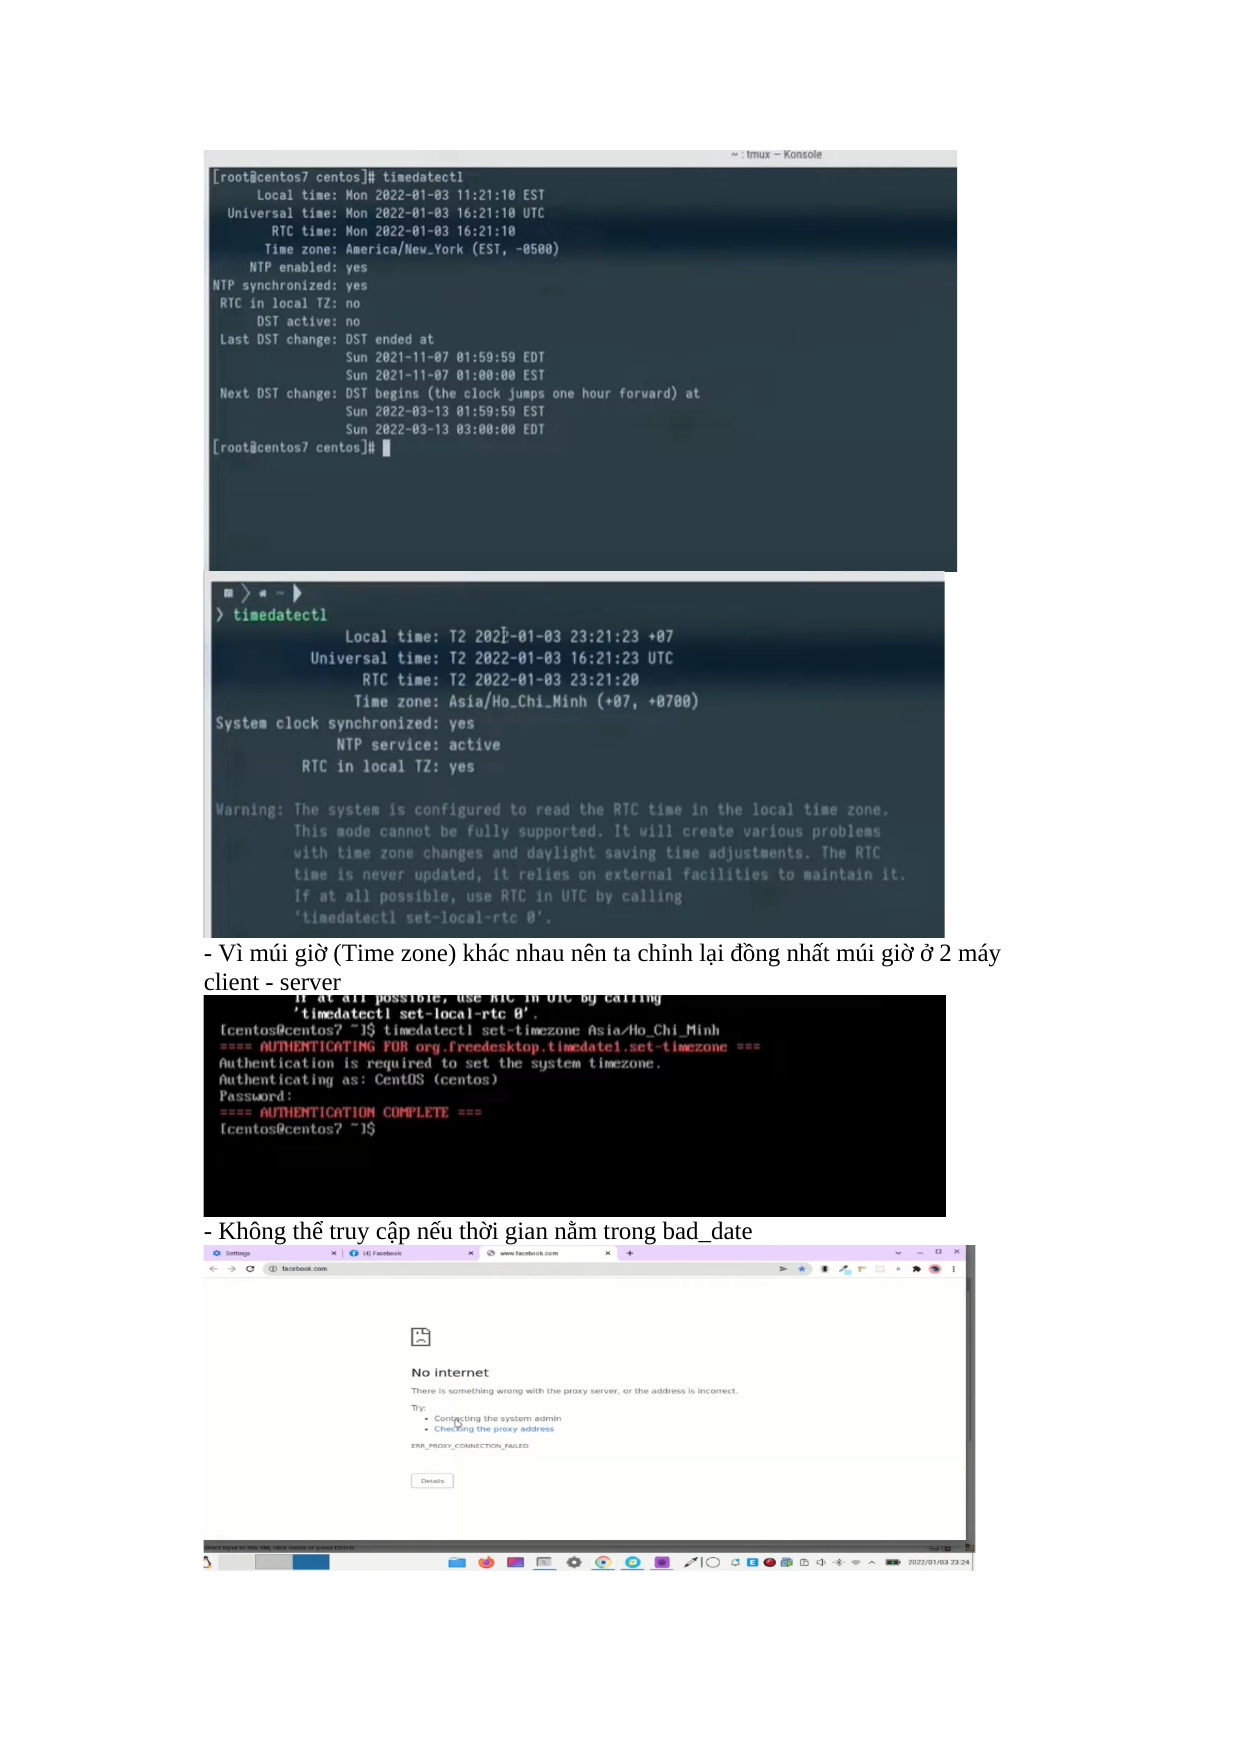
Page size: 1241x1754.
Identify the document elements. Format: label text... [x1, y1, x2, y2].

picture [203, 1245, 976, 1571]
picture [203, 150, 958, 938]
text - Không thể truy cập nếu thời gian nằm trong bad_date [203, 1216, 1053, 1245]
picture [203, 995, 946, 1217]
text - Vì múi giờ (Time zone) khác nhau nên ta chỉnh lại đồng nhất múi giờ ở 2 máy client - server [203, 938, 1053, 996]
